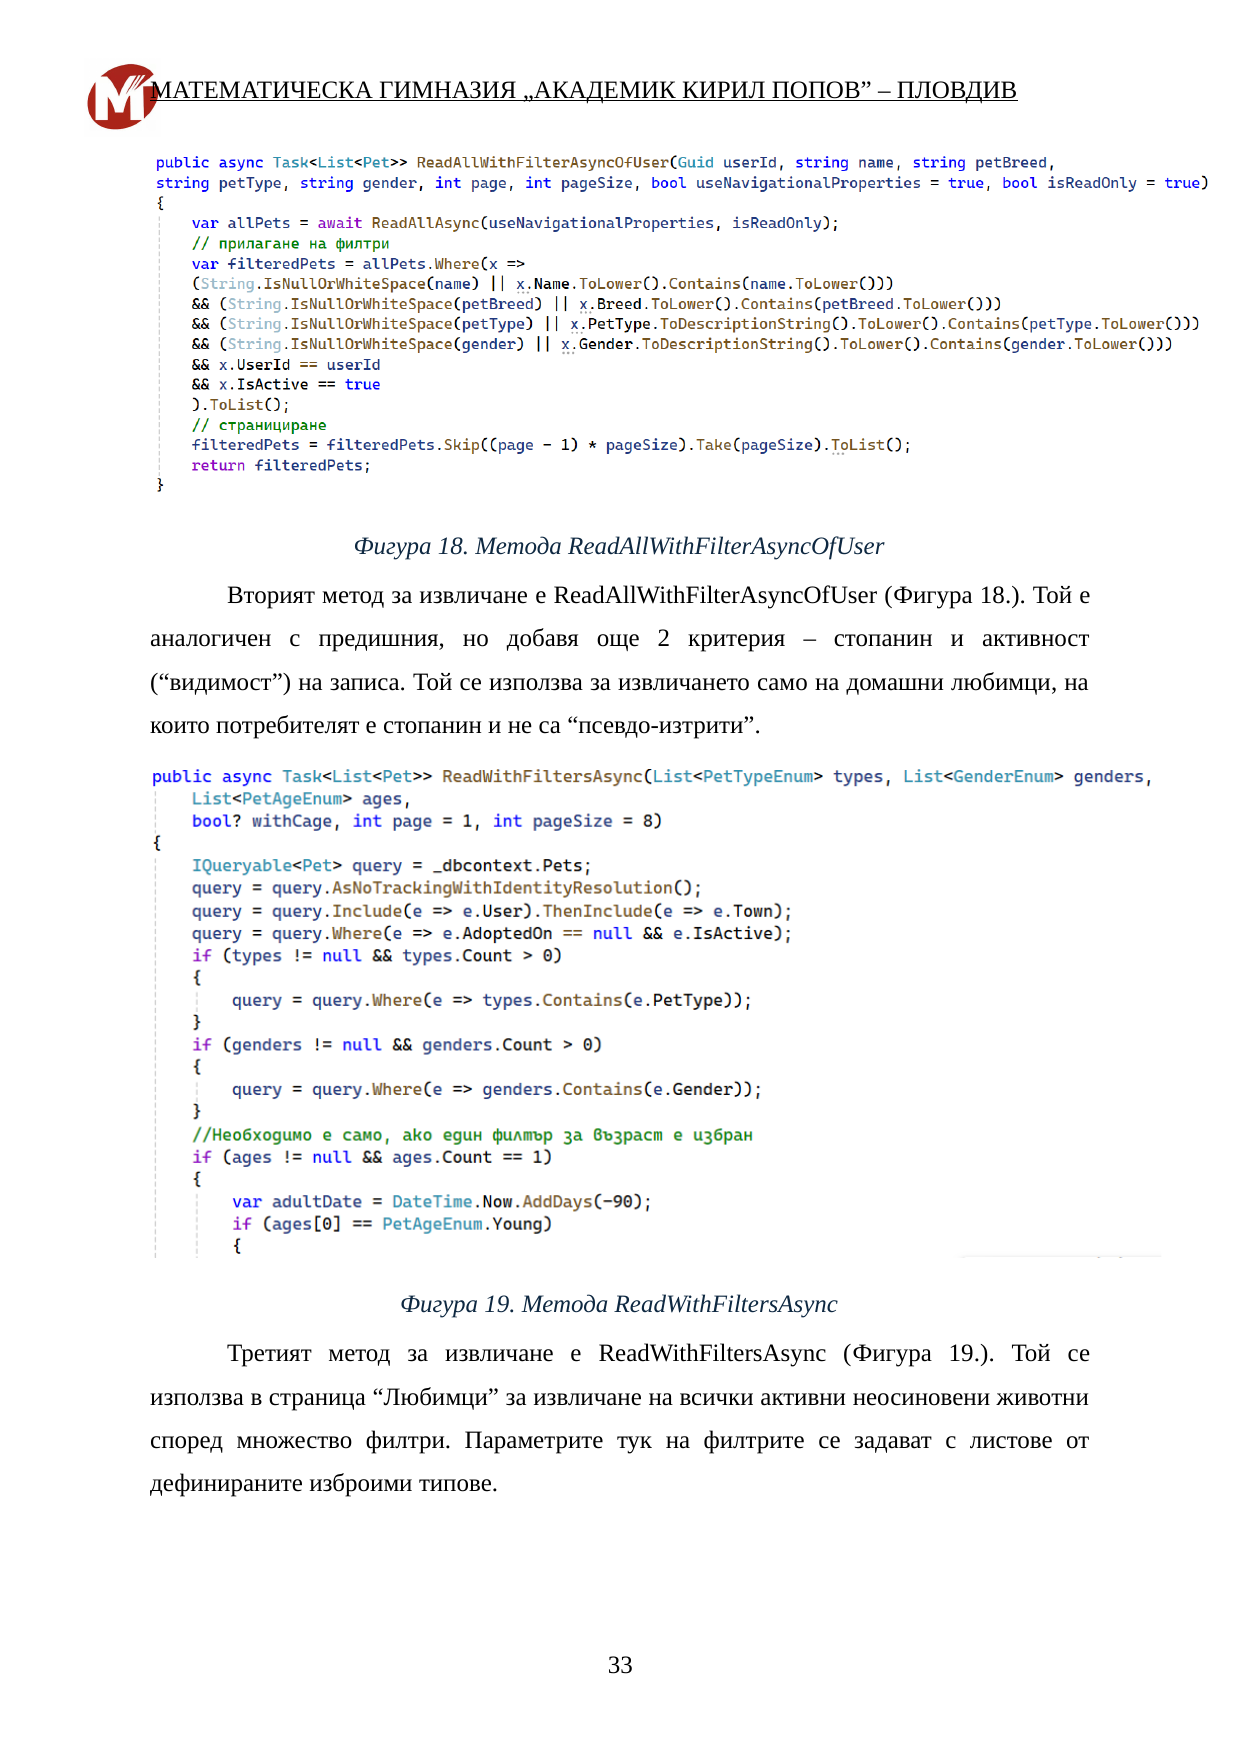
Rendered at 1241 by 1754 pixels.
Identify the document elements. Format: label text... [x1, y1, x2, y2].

picture [83, 58, 162, 137]
picture [150, 150, 1224, 500]
text Фигура 19. Метода ReadWithFiltersAsync [150, 1289, 1090, 1318]
picture [150, 769, 1162, 1258]
text Третият метод за извличане е ReadWithFiltersAsync (Фигура 19.). Той се използва в страница “Любимци” за извличане на всички активни неосиновени животни според множество филтри. Параметрите тук на филтрите се задават с листове от дефинираните изброими типове. [150, 1338, 1090, 1497]
text Фигура 18. Метода ReadAllWithFilterAsyncOfUser [150, 531, 1090, 559]
text Вторият метод за извличане е ReadAllWithFilterAsyncOfUser (Фигура 18.). Той е аналогичен с предишния, но добавя още 2 критерия – стопанин и активност (“видимост”) на записа. Той се използва за извличането само на домашни любимци, на които потребителят е стопанин и не са “псевдо-изтрити”. [150, 580, 1090, 738]
